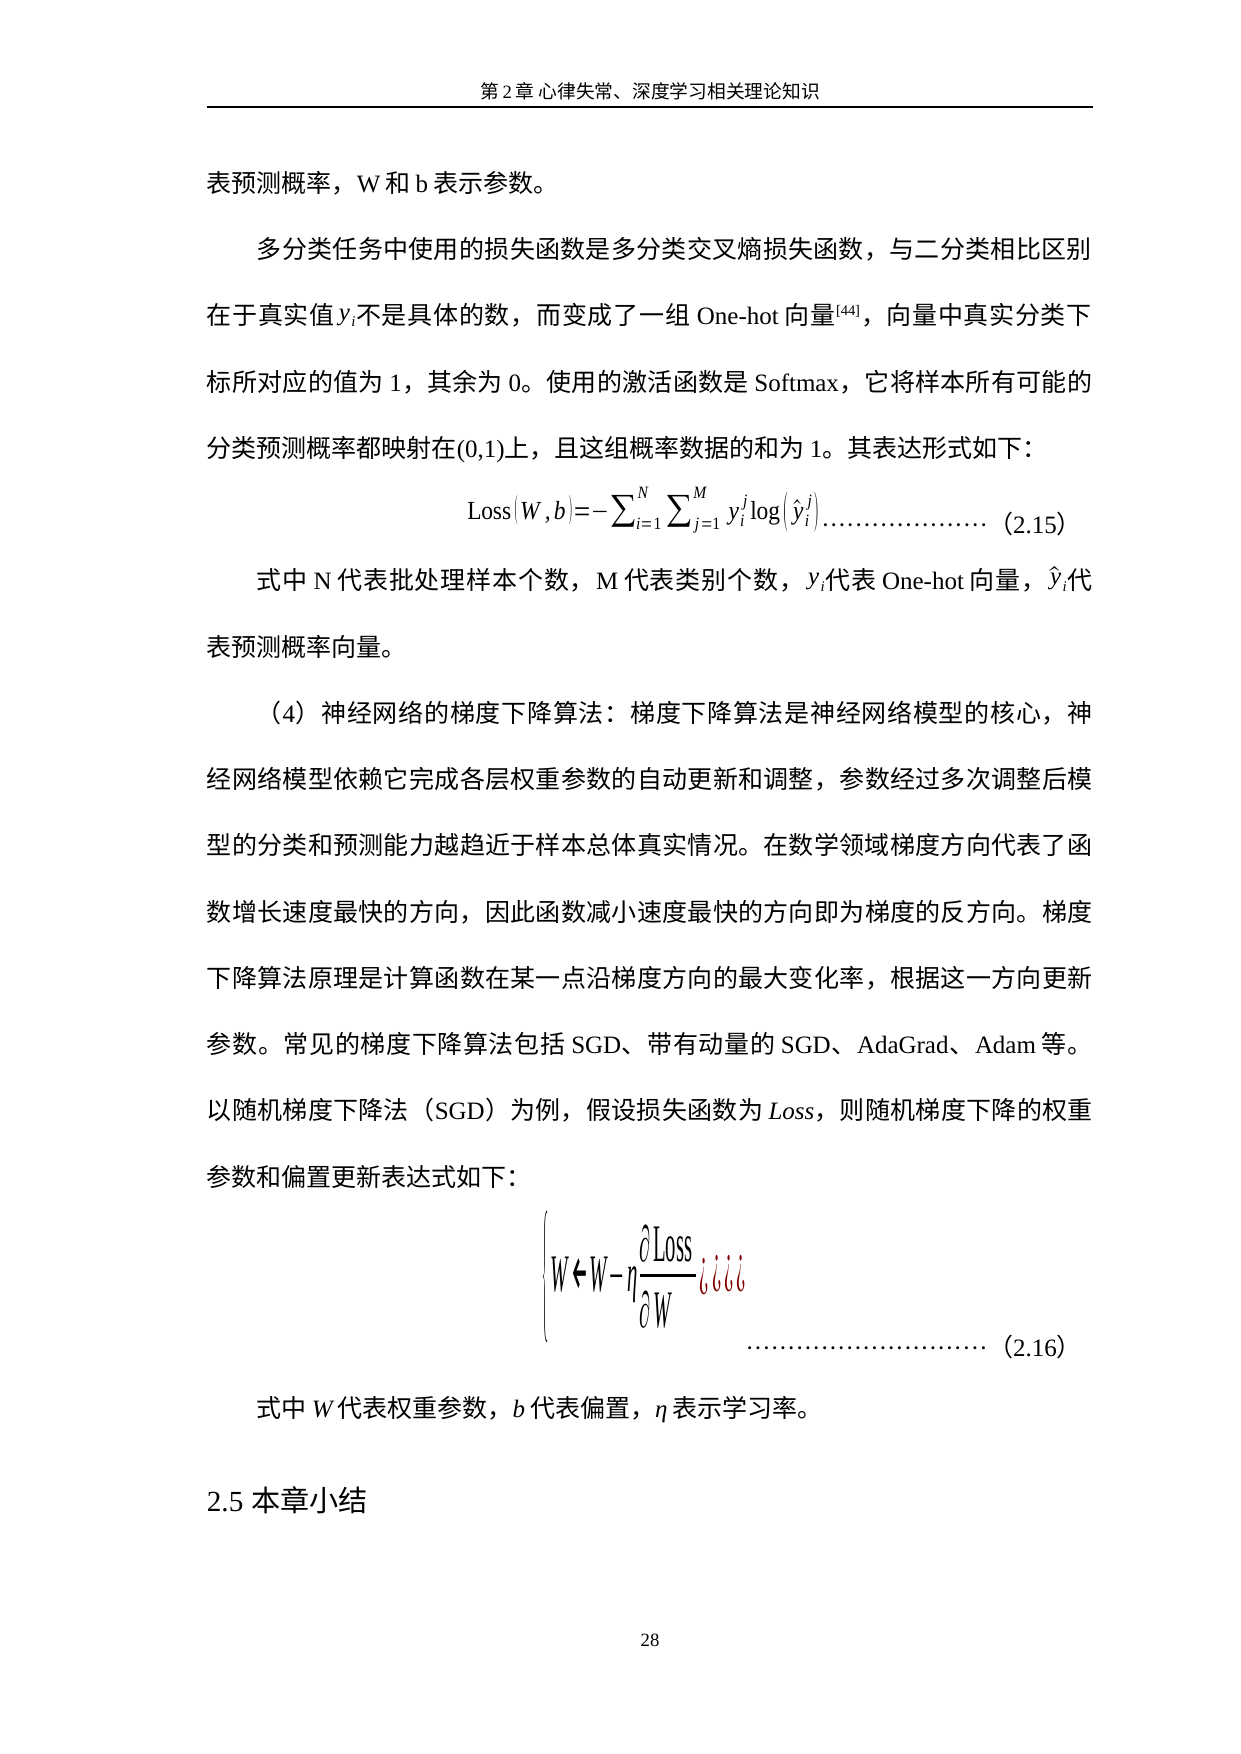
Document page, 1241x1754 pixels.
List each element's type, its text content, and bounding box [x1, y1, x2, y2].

text （2.15） [207, 479, 1093, 546]
text （4）神经网络的梯度下降算法：梯度下降算法是神经网络模型的核心，神经网络模型依赖它完成各层权重参数的自动更新和调整，参数经过多次调整后模型的分类和预测能力越趋近于样本总体真实情况。在数学领域梯度方向代表了函数增长速度最快的方向，因此函数减小速度最快的方向即为梯度的反方向。梯度下降算法原理是计算函数在某一点沿梯度方向的最大变化率，根据这一方向更新参数。常见的梯度下降算法包括SGD、带有动量的SGD、AdaGrad、Adam等。以随机梯度下降法（SGD）为例，假设损失函数为Loss，则随机梯度下降的权重参数和偏置更新表达式如下： [207, 678, 1093, 1208]
text 式中N代表批处理样本个数，M代表类别个数，代表One-hot向量，代表预测概率向量。 [207, 546, 1093, 678]
text 式中W代表权重参数，b代表偏置，η表示学习率。 [207, 1374, 1093, 1440]
text （2.16） [207, 1208, 1093, 1374]
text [207, 148, 1093, 214]
text 2.5 本章小结 [207, 1465, 1093, 1531]
text 多分类任务中使用的损失函数是多分类交叉熵损失函数，与二分类相比区别在于真实值不是具体的数，而变成了一组One-hot向量[44]，向量中真实分类下标所对应的值为1，其余为0。使用的激活函数是Softmax，它将样本所有可能的分类预测概率都映射在(0,1)上，且这组概率数据的和为1。其表达形式如下： [207, 214, 1093, 479]
